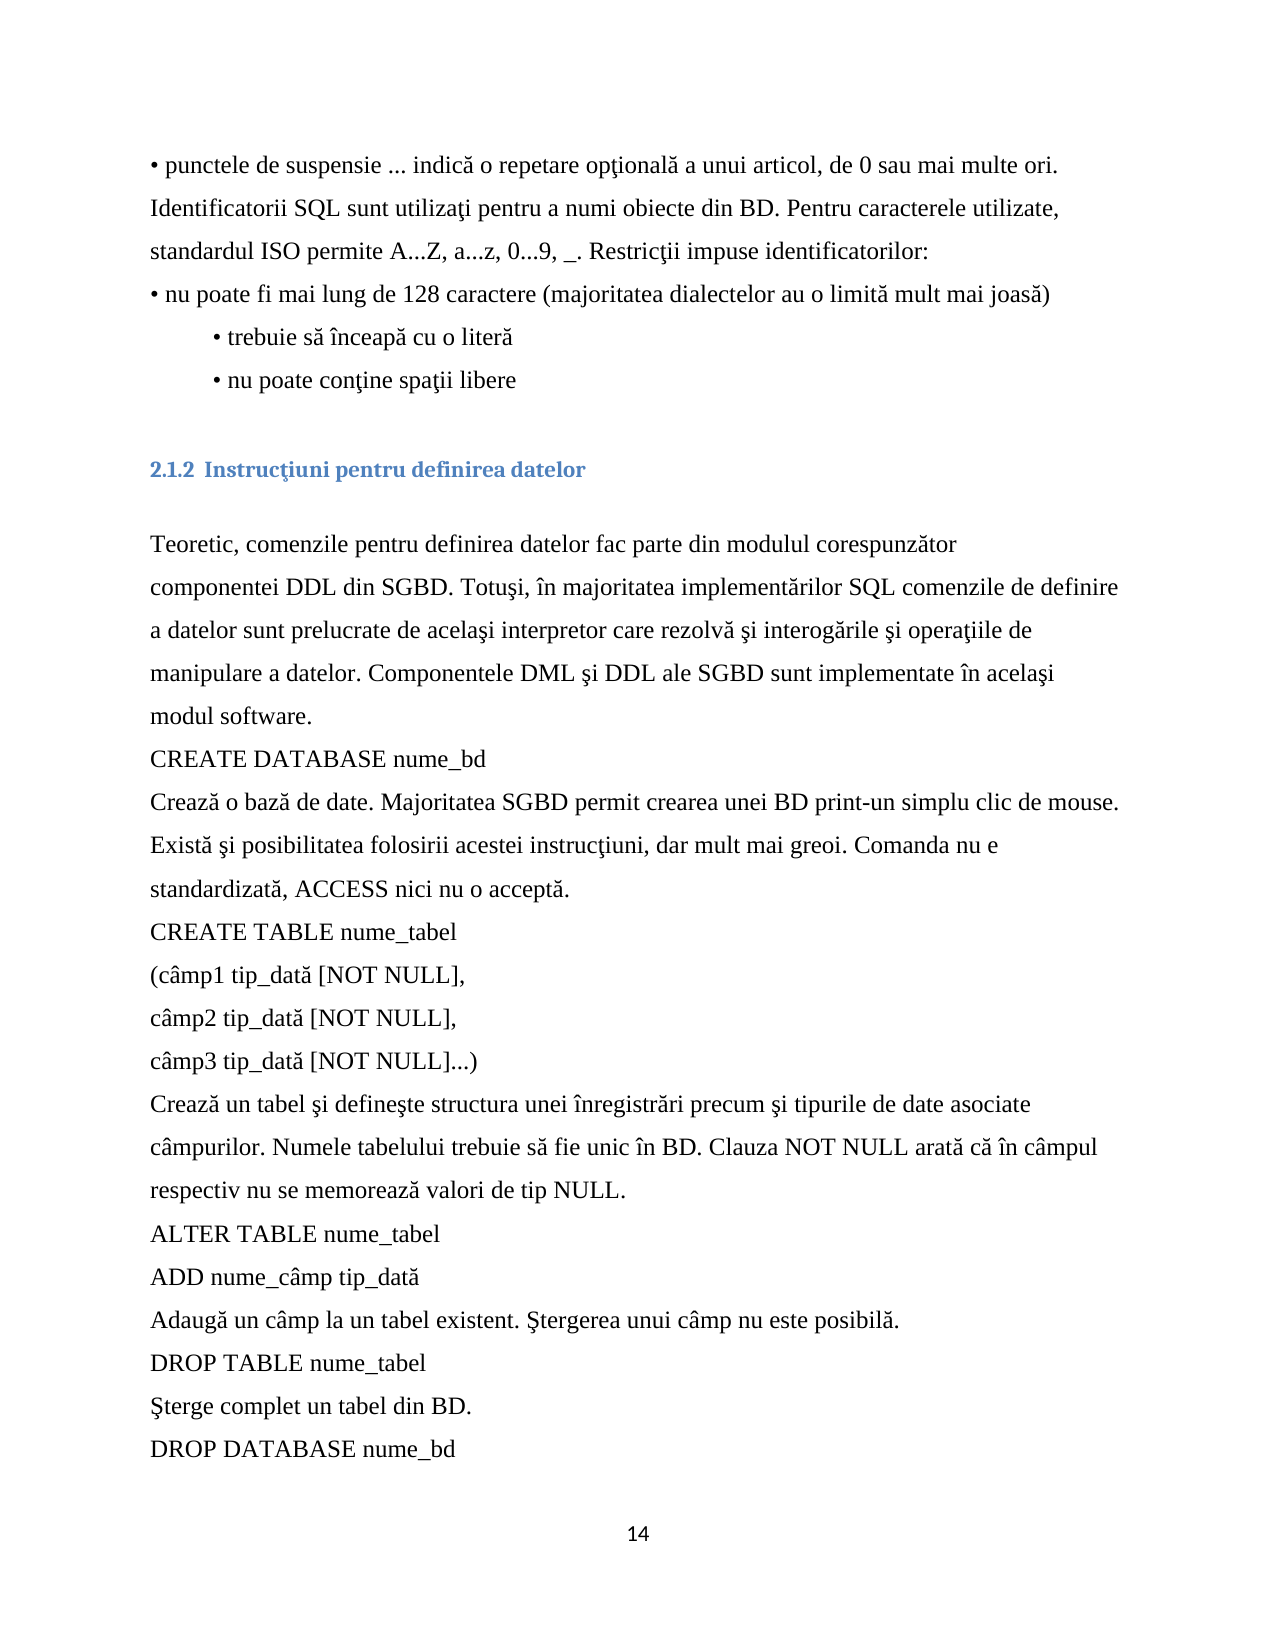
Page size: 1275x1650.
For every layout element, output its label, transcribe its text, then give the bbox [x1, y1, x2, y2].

text standardul ISO permite A...Z, a...z, 0...9, _. Restricţii impuse identificatorilor: [150, 236, 1125, 265]
text componentei DDL din SGBD. Totuşi, în majoritatea implementărilor SQL comenzile de definire [150, 572, 1125, 601]
text (câmp1 tip_dată [NOT NULL], [150, 960, 1125, 989]
text manipulare a datelor. Componentele DML şi DDL ale SGBD sunt implementate în acelaşi [150, 658, 1125, 687]
subtitle 2.1.2 Instrucţiuni pentru definirea datelor [150, 457, 1125, 483]
text Identificatorii SQL sunt utilizaţi pentru a numi obiecte din BD. Pentru caracterele utilizate, [150, 193, 1125, 222]
text CREATE DATABASE nume_bd [150, 744, 1125, 773]
text DROP TABLE nume_tabel [150, 1348, 1125, 1377]
text a datelor sunt prelucrate de acelaşi interpretor care rezolvă şi interogările şi operaţiile de [150, 615, 1125, 644]
text câmpurilor. Numele tabelului trebuie să fie unic în BD. Clauza NOT NULL arată că în câmpul [150, 1132, 1125, 1161]
text Crează o bază de date. Majoritatea SGBD permit crearea unei BD print-un simplu clic de mouse. [150, 787, 1125, 816]
text Crează un tabel şi defineşte structura unei înregistrări precum şi tipurile de date asociate [150, 1089, 1125, 1118]
text Teoretic, comenzile pentru definirea datelor fac parte din modulul corespunzător [150, 529, 1125, 557]
text • trebuie să înceapă cu o literă [150, 322, 1125, 351]
text ADD nume_câmp tip_dată [150, 1262, 1125, 1291]
text respectiv nu se memorează valori de tip NULL. [150, 1176, 1125, 1204]
text • nu poate fi mai lung de 128 caractere (majoritatea dialectelor au o limită mult mai joasă) [150, 279, 1125, 308]
text DROP DATABASE nume_bd [150, 1434, 1125, 1463]
text • nu poate conţine spaţii libere [150, 366, 1125, 394]
text Şterge complet un tabel din BD. [150, 1391, 1125, 1420]
text câmp3 tip_dată [NOT NULL]...) [150, 1046, 1125, 1075]
text CREATE TABLE nume_tabel [150, 917, 1125, 946]
text câmp2 tip_dată [NOT NULL], [150, 1003, 1125, 1032]
text standardizată, ACCESS nici nu o acceptă. [150, 874, 1125, 902]
text Adaugă un câmp la un tabel existent. Ştergerea unui câmp nu este posibilă. [150, 1305, 1125, 1334]
text ALTER TABLE nume_tabel [150, 1219, 1125, 1247]
text Există şi posibilitatea folosirii acestei instrucţiuni, dar mult mai greoi. Comanda nu e [150, 831, 1125, 859]
text modul software. [150, 701, 1125, 730]
text • punctele de suspensie ... indică o repetare opţională a unui articol, de 0 sau mai multe ori. [150, 150, 1125, 179]
